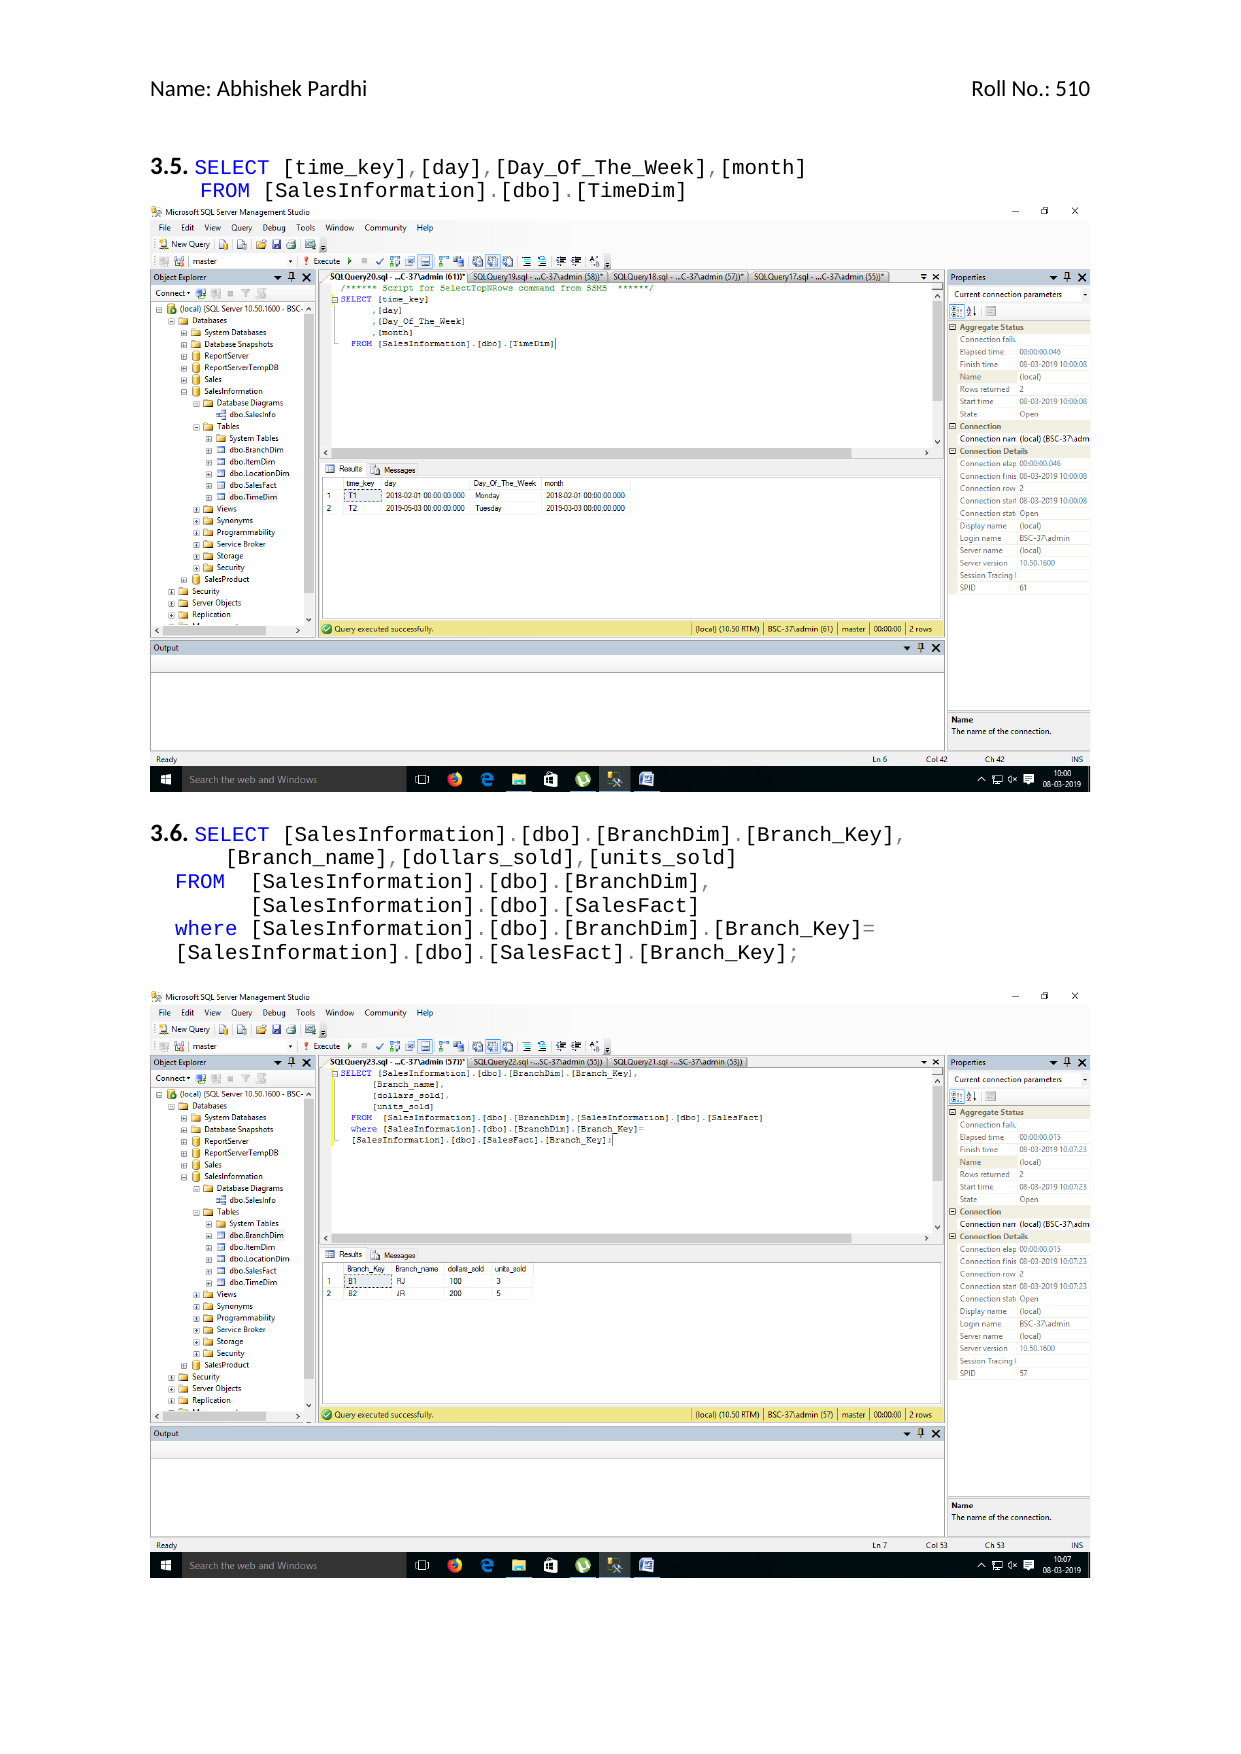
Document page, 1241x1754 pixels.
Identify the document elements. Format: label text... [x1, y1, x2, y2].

text FROM [SalesInformation].[dbo].[BranchDim], [150, 871, 1090, 895]
text [SalesInformation].[dbo].[SalesFact].[Branch_Key]; [150, 942, 1090, 966]
picture [150, 990, 1091, 1578]
text 3.5. SELECT [time_key],[day],[Day_Of_The_Week],[month] [150, 150, 1090, 181]
text where [SalesInformation].[dbo].[BranchDim].[Branch_Key]= [150, 918, 1090, 942]
picture [150, 204, 1091, 792]
text 3.6. SELECT [SalesInformation].[dbo].[BranchDim].[Branch_Key], [150, 817, 1090, 847]
text [Branch_name],[dollars_sold],[units_sold] [150, 847, 1090, 871]
text FROM [SalesInformation].[dbo].[TimeDim] [150, 181, 1090, 204]
text [SalesInformation].[dbo].[SalesFact] [225, 895, 1090, 918]
